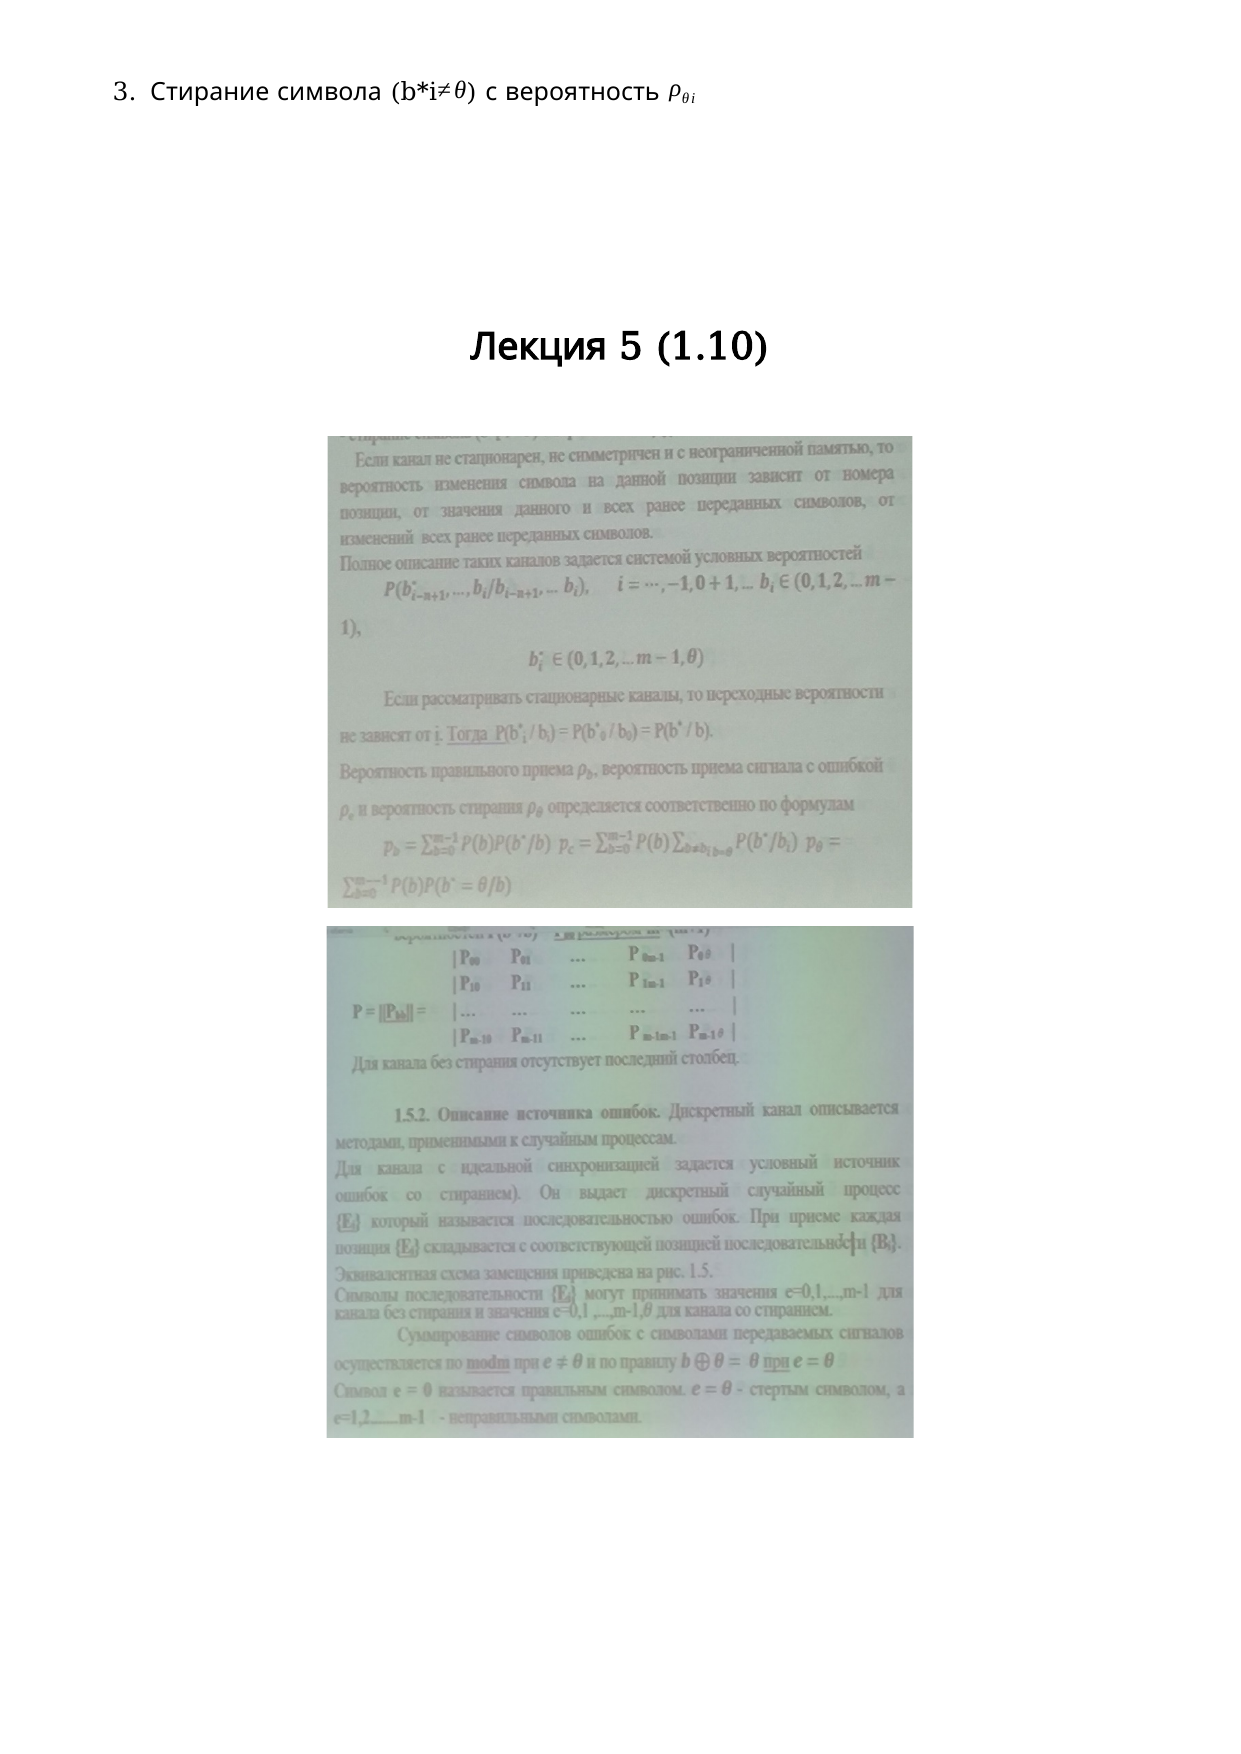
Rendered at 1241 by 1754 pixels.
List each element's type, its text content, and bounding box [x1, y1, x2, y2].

text Лекция 5 (1.10) [75, 322, 1165, 367]
picture [326, 926, 914, 1438]
list Стирание символа (b*i) с вероятность [112, 75, 1165, 106]
picture [327, 436, 913, 908]
